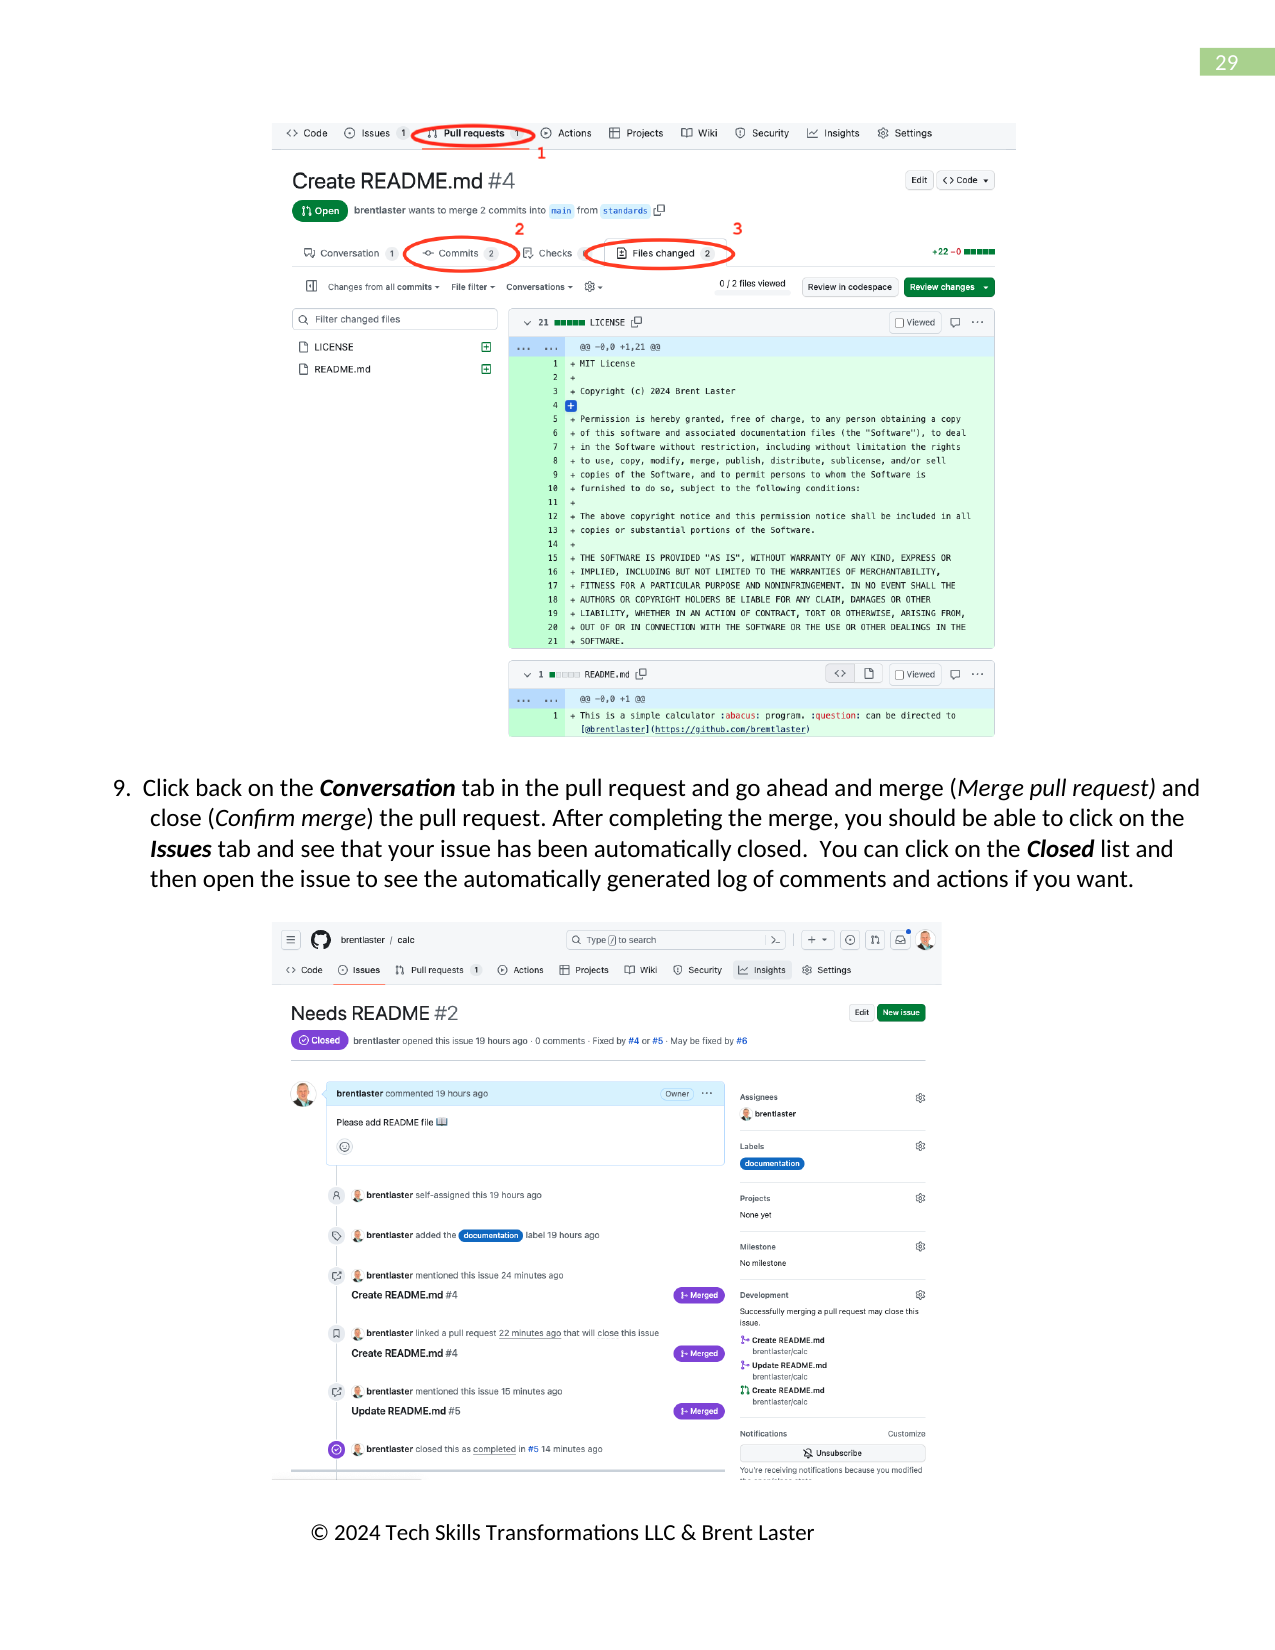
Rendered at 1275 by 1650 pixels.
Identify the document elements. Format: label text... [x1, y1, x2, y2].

picture [271, 922, 942, 1480]
picture [271, 123, 1016, 743]
text 9. Click back on the Conversation tab in the pull request and go ahead and merge (Merge pull request) and close (Confirm merge) the pull request. After completing the merge, you should be able to click on the Issues tab and see that your issue has been automatically closed. You can click on the Closed list and then open the issue to see the automatically generated log of comments and actions if you want. [112, 772, 1200, 894]
